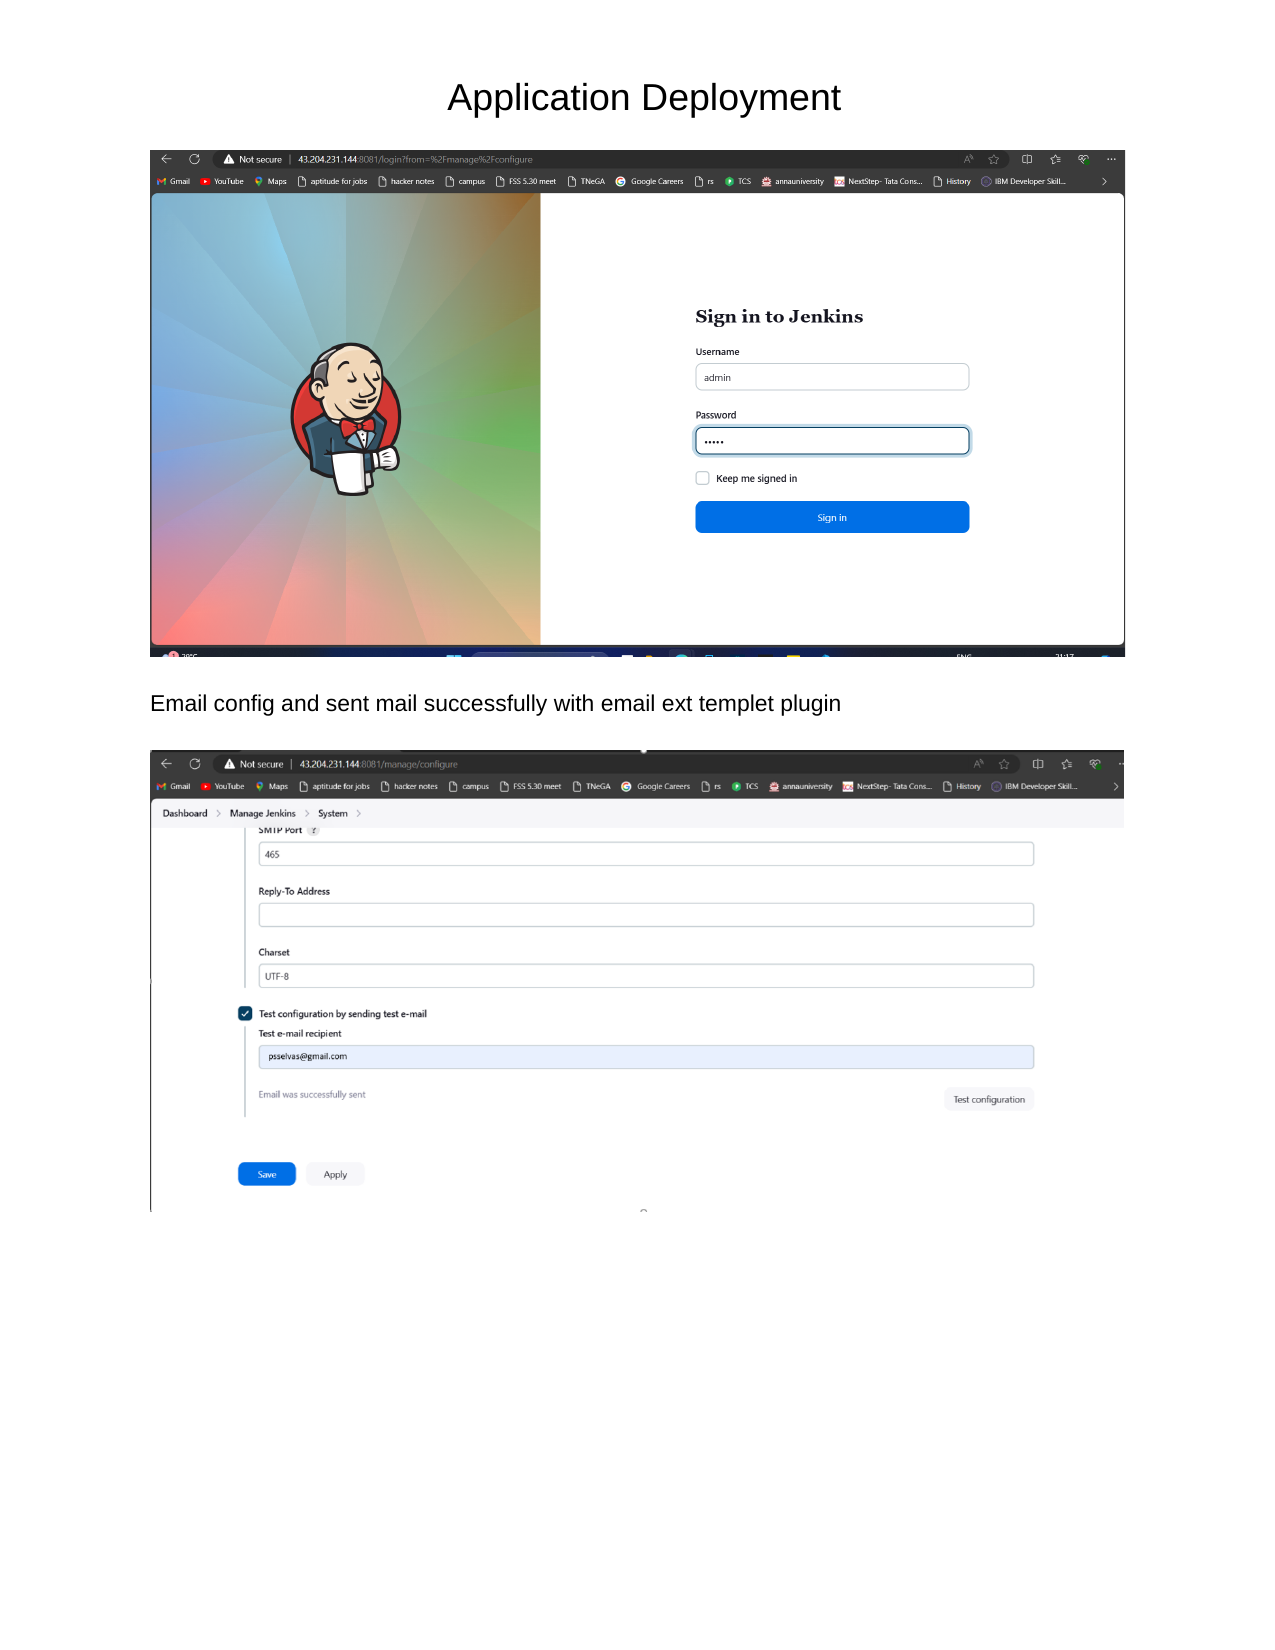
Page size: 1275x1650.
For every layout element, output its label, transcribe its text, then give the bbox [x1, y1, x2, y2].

picture [150, 150, 1125, 657]
picture [150, 750, 1124, 1212]
text Email config and sent mail successfully with email ext templet plugin [150, 690, 1125, 717]
